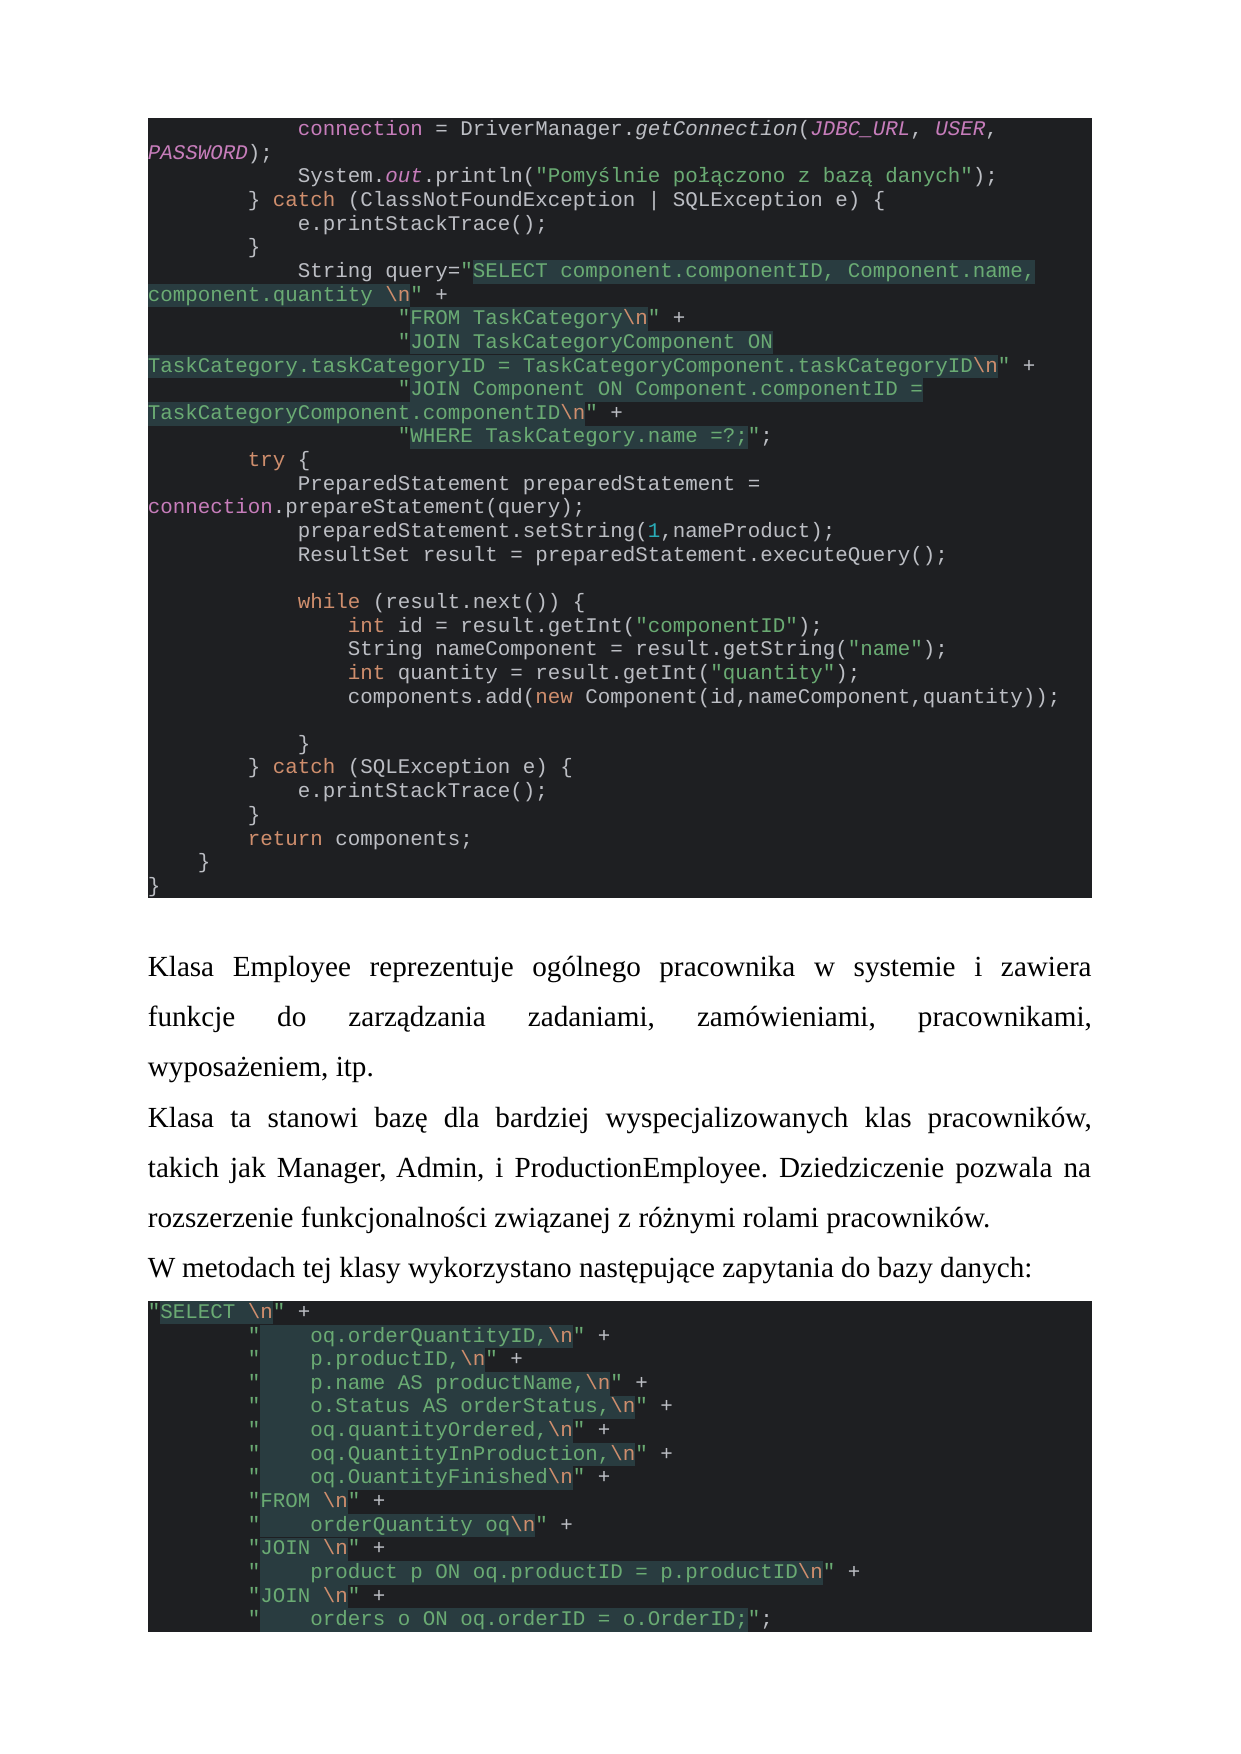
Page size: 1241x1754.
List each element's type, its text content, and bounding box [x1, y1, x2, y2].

text "SELECT \n" + " oq.orderQuantityID,\n" + " p.productID,\n" + " p.name AS productName,\n" + " o.Status AS orderStatus,\n" + " oq.quantityOrdered,\n" + " oq.QuantityInProduction,\n" + " oq.OuantityFinished\n" + "FROM \n" + " orderQuantity oq\n" + "JOIN \n" + " product p ON oq.productID = p.productID\n" + "JOIN \n" + " orders o ON oq.orderID = o.OrderID;"; [148, 1301, 1092, 1632]
text Klasa ta stanowi bazę dla bardziej wyspecjalizowanych klas pracowników, takich jak Manager, Admin, i ProductionEmployee. Dziedziczenie pozwala na rozszerzenie funkcjonalności związanej z różnymi rolami pracowników. [148, 1100, 1092, 1234]
text W metodach tej klasy wykorzystano następujące zapytania do bazy danych: [148, 1251, 1092, 1284]
text Klasa Employee reprezentuje ogólnego pracownika w systemie i zawiera funkcje do zarządzania zadaniami, zamówieniami, pracownikami, wyposażeniem, itp. [148, 949, 1092, 1083]
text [148, 118, 1092, 898]
